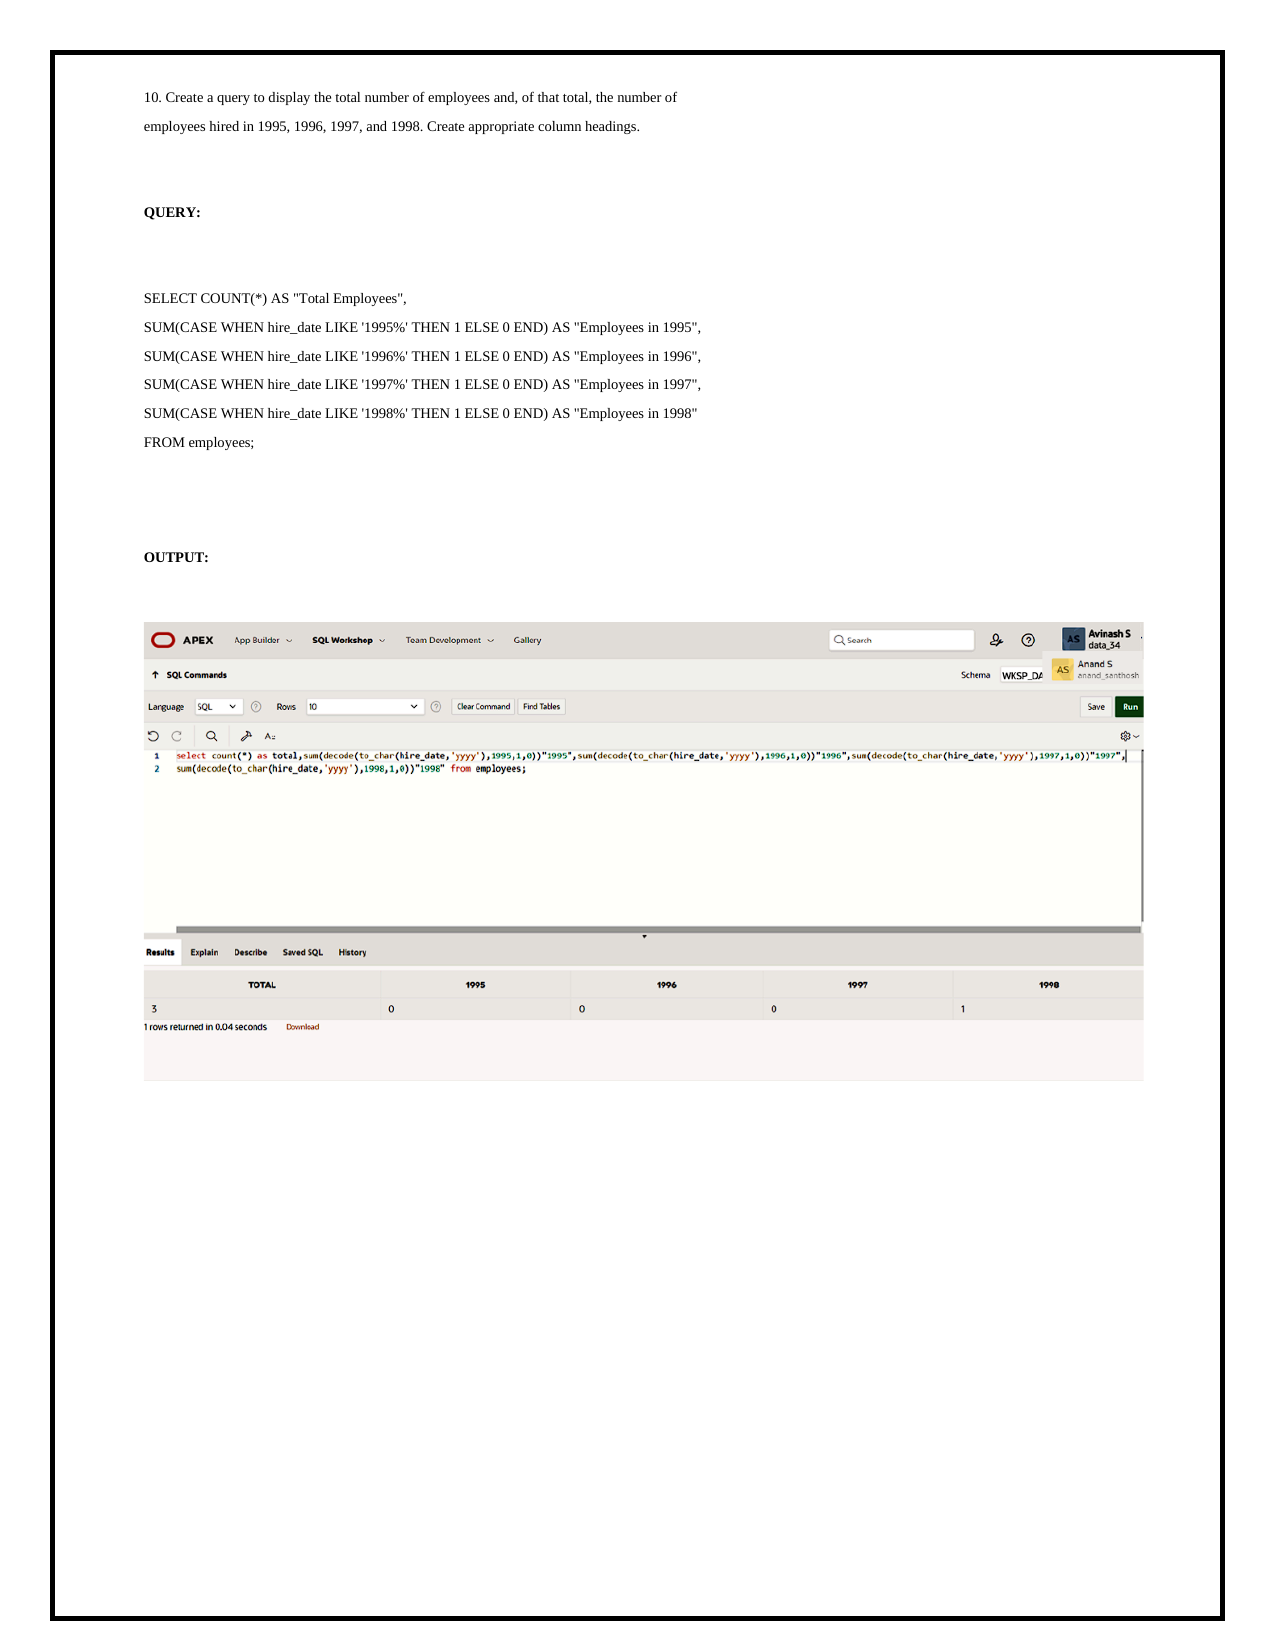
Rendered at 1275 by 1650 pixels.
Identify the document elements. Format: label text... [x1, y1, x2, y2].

text FROM employees; [144, 422, 1144, 450]
text SUM(CASE WHEN hire_date LIKE '1998%' THEN 1 ELSE 0 END) AS "Employees in 1998" [144, 393, 1144, 422]
text OUTPUT: [144, 537, 1144, 565]
text employees hired in 1995, 1996, 1997, and 1998. Create appropriate column headings. [144, 105, 1144, 134]
text SUM(CASE WHEN hire_date LIKE '1997%' THEN 1 ELSE 0 END) AS "Employees in 1997", [144, 364, 1144, 393]
text QUERY: [144, 192, 1144, 220]
text SUM(CASE WHEN hire_date LIKE '1996%' THEN 1 ELSE 0 END) AS "Employees in 1996", [144, 335, 1144, 364]
text SUM(CASE WHEN hire_date LIKE '1995%' THEN 1 ELSE 0 END) AS "Employees in 1995", [144, 307, 1144, 335]
picture [143, 622, 1144, 1081]
text SELECT COUNT(*) AS "Total Employees", [144, 278, 1144, 307]
text 10. Create a query to display the total number of employees and, of that total, the number of [144, 77, 1144, 105]
